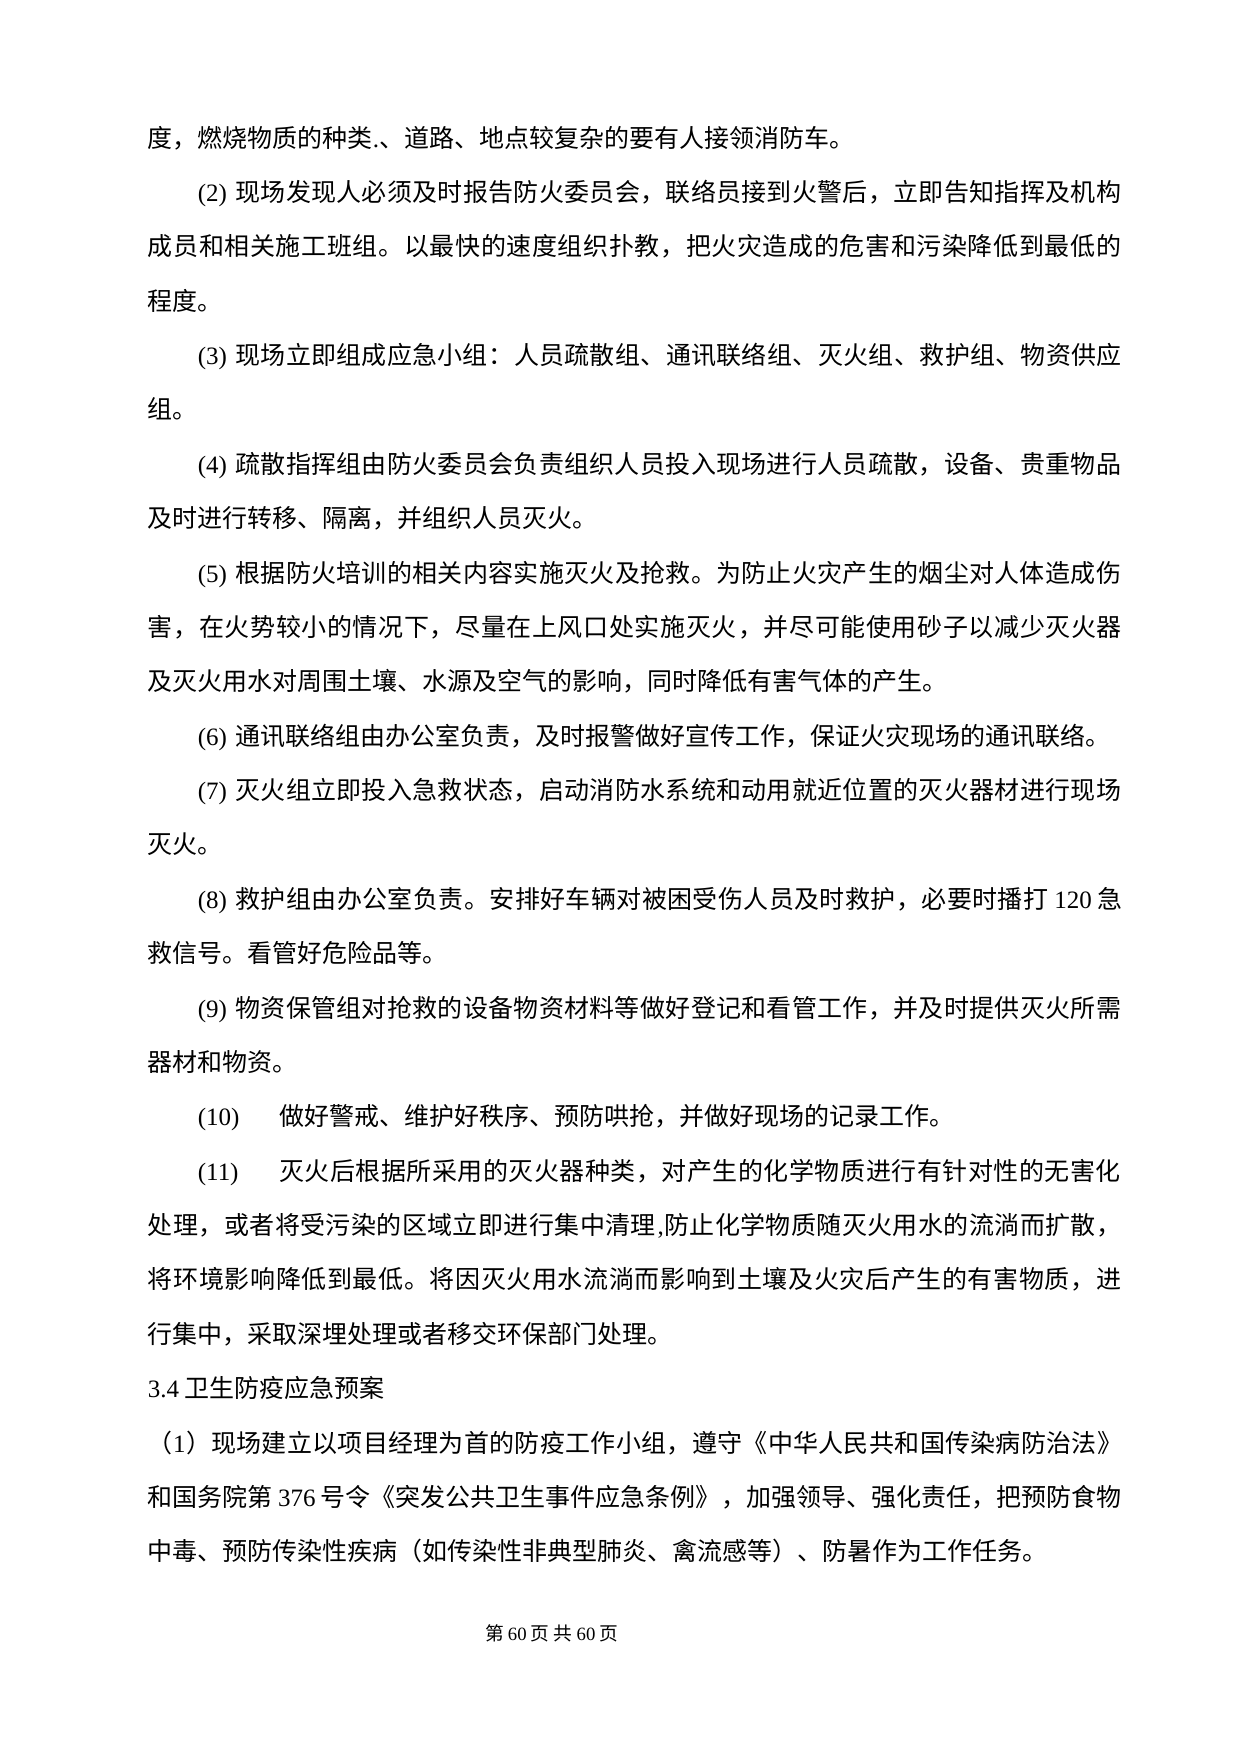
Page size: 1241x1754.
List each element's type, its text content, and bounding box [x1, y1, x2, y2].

list 疏散指挥组由防火委员会负责组织人员投入现场进行人员疏散，设备、贵重物品及时进行转移、隔离，并组织人员灭火。 [148, 444, 1122, 535]
list 根据防火培训的相关内容实施灭火及抢救。为防止火灾产生的烟尘对人体造成伤害，在火势较小的情况下，尽量在上风口处实施灭火，并尽可能使用砂子以减少灭火器及灭火用水对周围土壤、水源及空气的影响，同时降低有害气体的产生。 [148, 553, 1122, 698]
list 做好警戒、维护好秩序、预防哄抢，并做好现场的记录工作。 [148, 1097, 1122, 1133]
list 救护组由办公室负责。安排好车辆对被困受伤人员及时救护，必要时播打120急救信号。看管好危险品等。 [148, 879, 1122, 970]
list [148, 118, 1122, 154]
list 通讯联络组由办公室负责，及时报警做好宣传工作，保证火灾现场的通讯联络。 [148, 716, 1122, 752]
list 物资保管组对抢救的设备物资材料等做好登记和看管工作，并及时提供灭火所需器材和物资。 [148, 988, 1122, 1079]
list 灭火组立即投入急救状态，启动消防水系统和动用就近位置的灭火器材进行现场灭火。 [148, 771, 1122, 861]
list 灭火后根据所采用的灭火器种类，对产生的化学物质进行有针对性的无害化处理，或者将受污染的区域立即进行集中清理,防止化学物质随灭火用水的流淌而扩散，将环境影响降低到最低。将因灭火用水流淌而影响到土壤及火灾后产生的有害物质，进行集中，采取深埋处理或者移交环保部门处理。 [148, 1151, 1122, 1351]
text 3.4卫生防疫应急预案 [148, 1369, 1122, 1405]
list 现场发现人必须及时报告防火委员会，联络员接到火警后，立即告知指挥及机构成员和相关施工班组。以最快的速度组织扑教，把火灾造成的危害和污染降低到最低的程度。 [148, 172, 1122, 317]
list 现场立即组成应急小组：人员疏散组、通讯联络组、灭火组、救护组、物资供应组。 [148, 336, 1122, 426]
text （1）现场建立以项目经理为首的防疫工作小组，遵守《中华人民共和国传染病防治法》和国务院第376号令《突发公共卫生事件应急条例》，加强领导、强化责任，把预防食物中毒、预防传染性疾病（如传染性非典型肺炎、禽流感等）、防暑作为工作任务。 [148, 1423, 1122, 1568]
